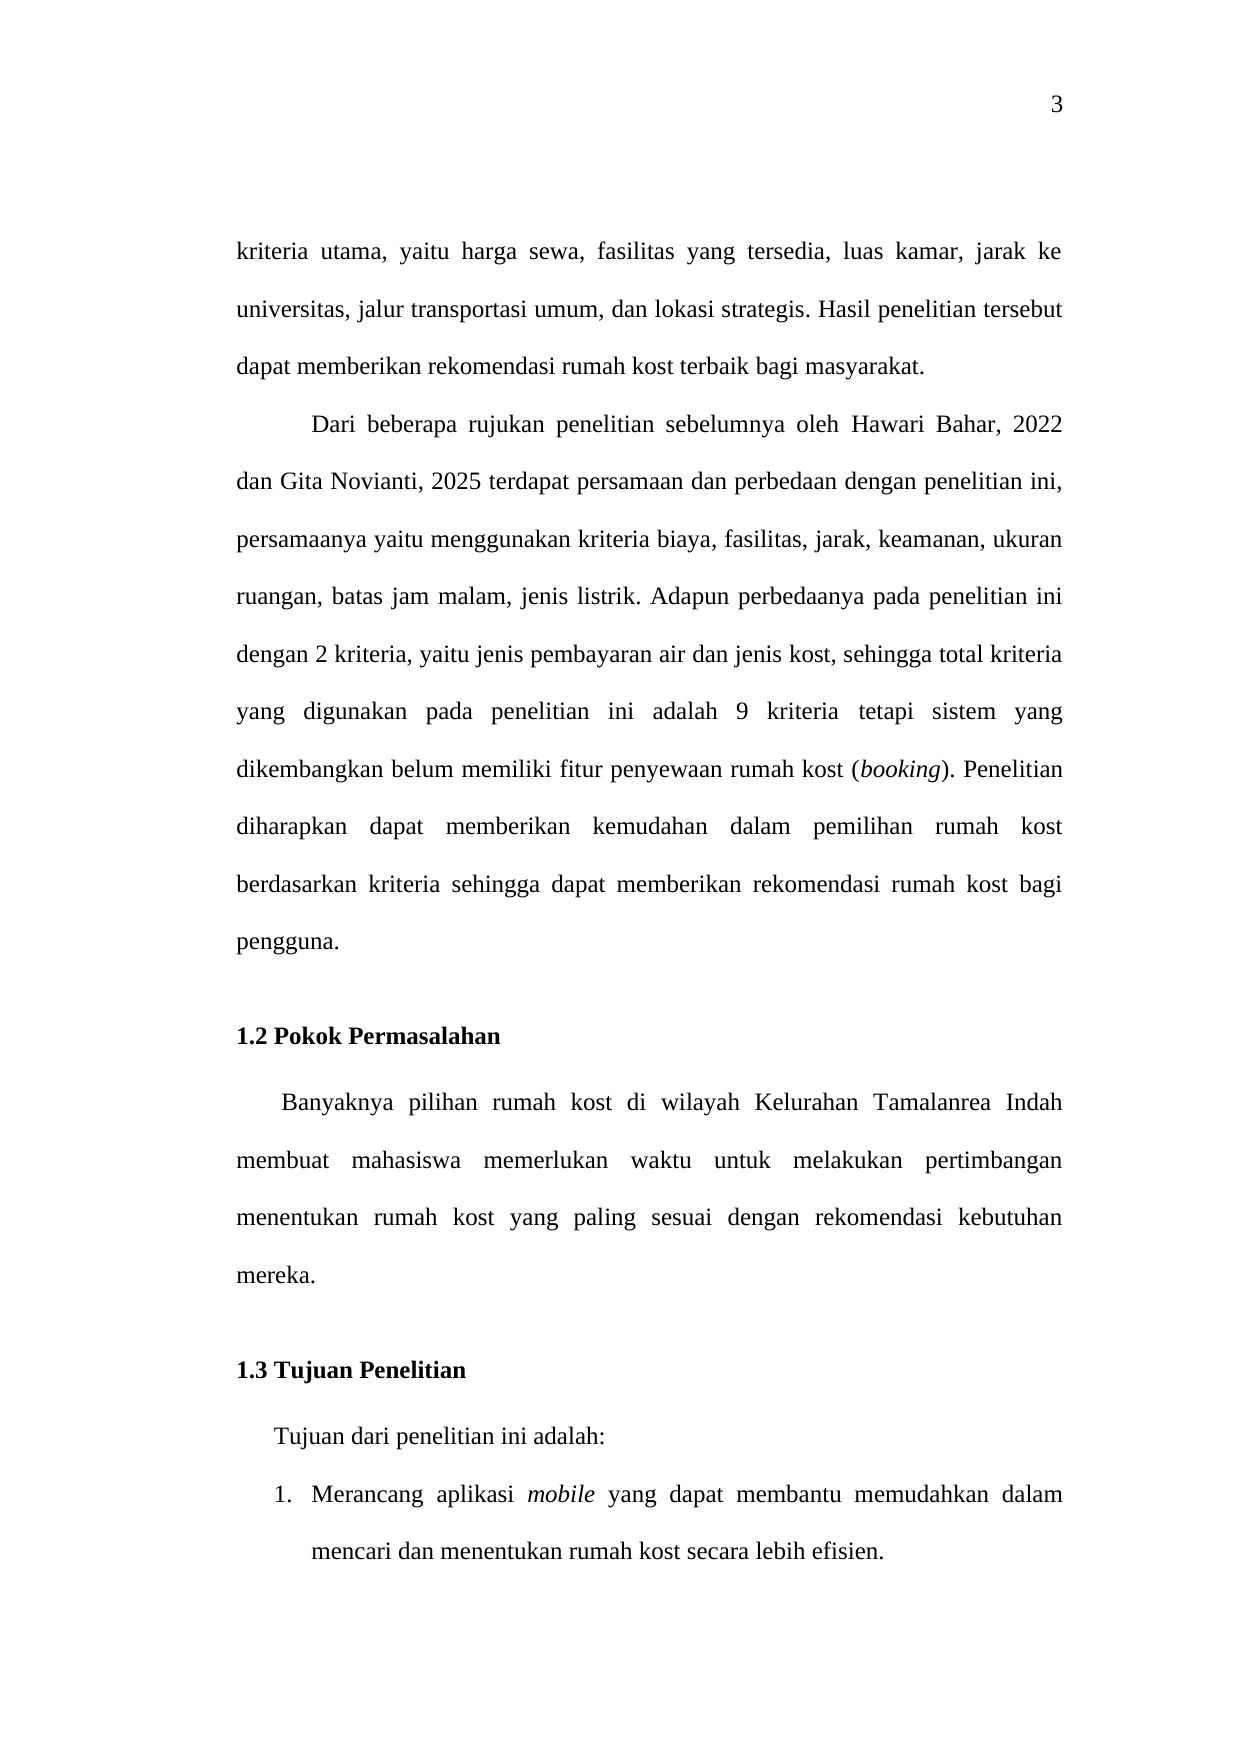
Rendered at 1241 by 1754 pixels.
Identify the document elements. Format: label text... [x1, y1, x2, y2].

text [236, 236, 1063, 380]
subtitle 1.2 Pokok Permasalahan [236, 1021, 1063, 1050]
text Tujuan dari penelitian ini adalah: [236, 1421, 1063, 1450]
text Banyaknya pilihan rumah kost di wilayah Kelurahan Tamalanrea Indah membuat mahasiswa memerlukan waktu untuk melakukan pertimbangan menentukan rumah kost yang paling sesuai dengan rekomendasi kebutuhan mereka. [236, 1087, 1063, 1289]
subtitle 1.3 Tujuan Penelitian [236, 1355, 1063, 1384]
list Merancang aplikasi mobile yang dapat membantu memudahkan dalam mencari dan menentukan rumah kost secara lebih efisien. [274, 1479, 1063, 1565]
text Dari beberapa rujukan penelitian sebelumnya oleh dan terdapat persamaan dan perbedaan dengan penelitian ini, persamaanya yaitu menggunakan kriteria biaya, fasilitas, jarak, keamanan, ukuran ruangan, batas jam malam, jenis listrik. Adapun perbedaanya pada penelitian ini dengan 2 kriteria, yaitu jenis pembayaran air dan jenis kost, sehingga total kriteria yang digunakan pada penelitian ini adalah 9 kriteria tetapi sistem yang dikembangkan belum memiliki fitur penyewaan rumah kost (booking). Penelitian diharapkan dapat memberikan kemudahan dalam pemilihan rumah kost berdasarkan kriteria sehingga dapat memberikan rekomendasi rumah kost bagi pengguna. [236, 409, 1063, 955]
